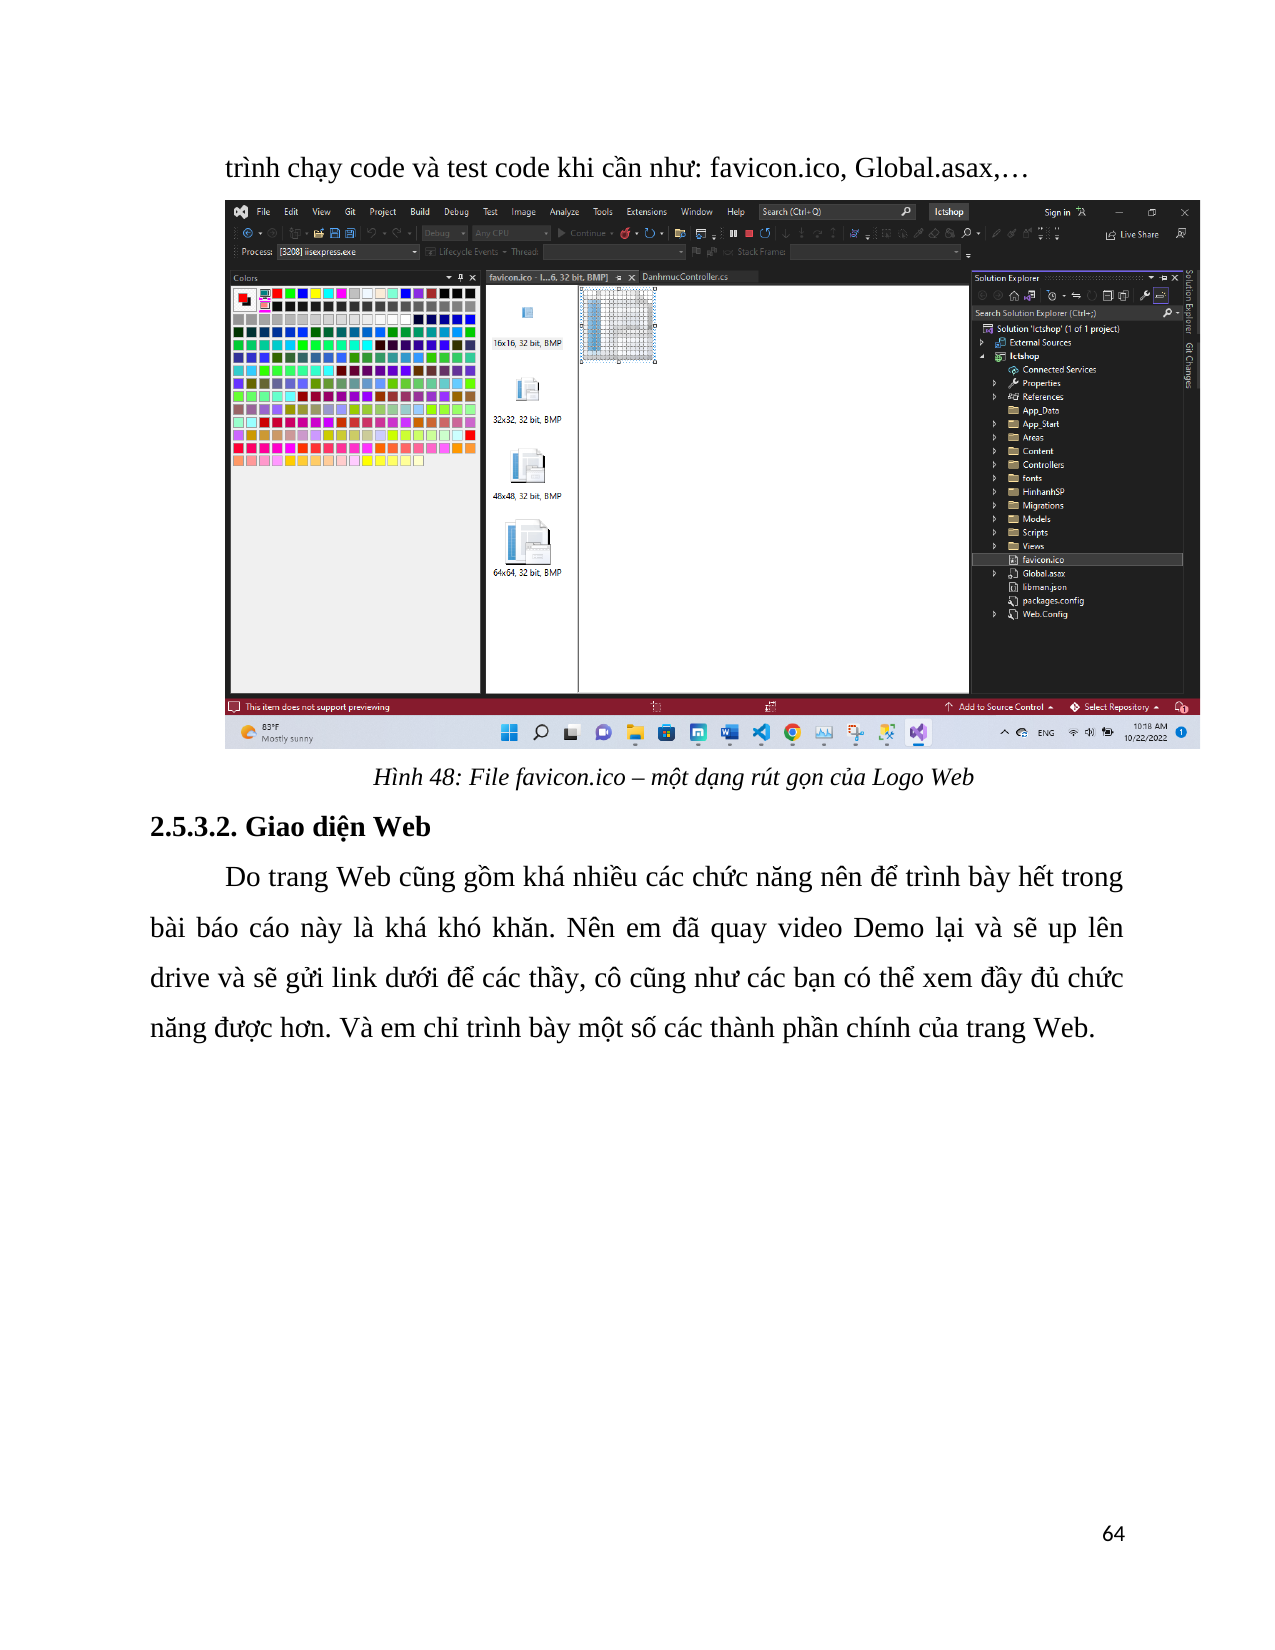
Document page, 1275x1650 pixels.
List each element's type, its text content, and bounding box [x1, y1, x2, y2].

subtitle 2.5.3.2. Giao diện Web [150, 809, 1125, 843]
list Hình 48: File favicon.ico – một dạng rút gọn của Logo Web [225, 762, 1125, 791]
picture [225, 200, 1200, 749]
text Do trang Web cũng gồm khá nhiều các chức năng nên để trình bày hết trong bài báo cáo này là khá khó khăn. Nên em đã quay video Demo lại và sẽ up lên drive và sẽ gửi link dưới để các thầy, cô cũng như các bạn có thể xem đầy đủ chức năng được hơn. Và em chỉ trình bày một số các thành phần chính của trang Web. [150, 859, 1125, 1044]
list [187, 150, 1125, 183]
